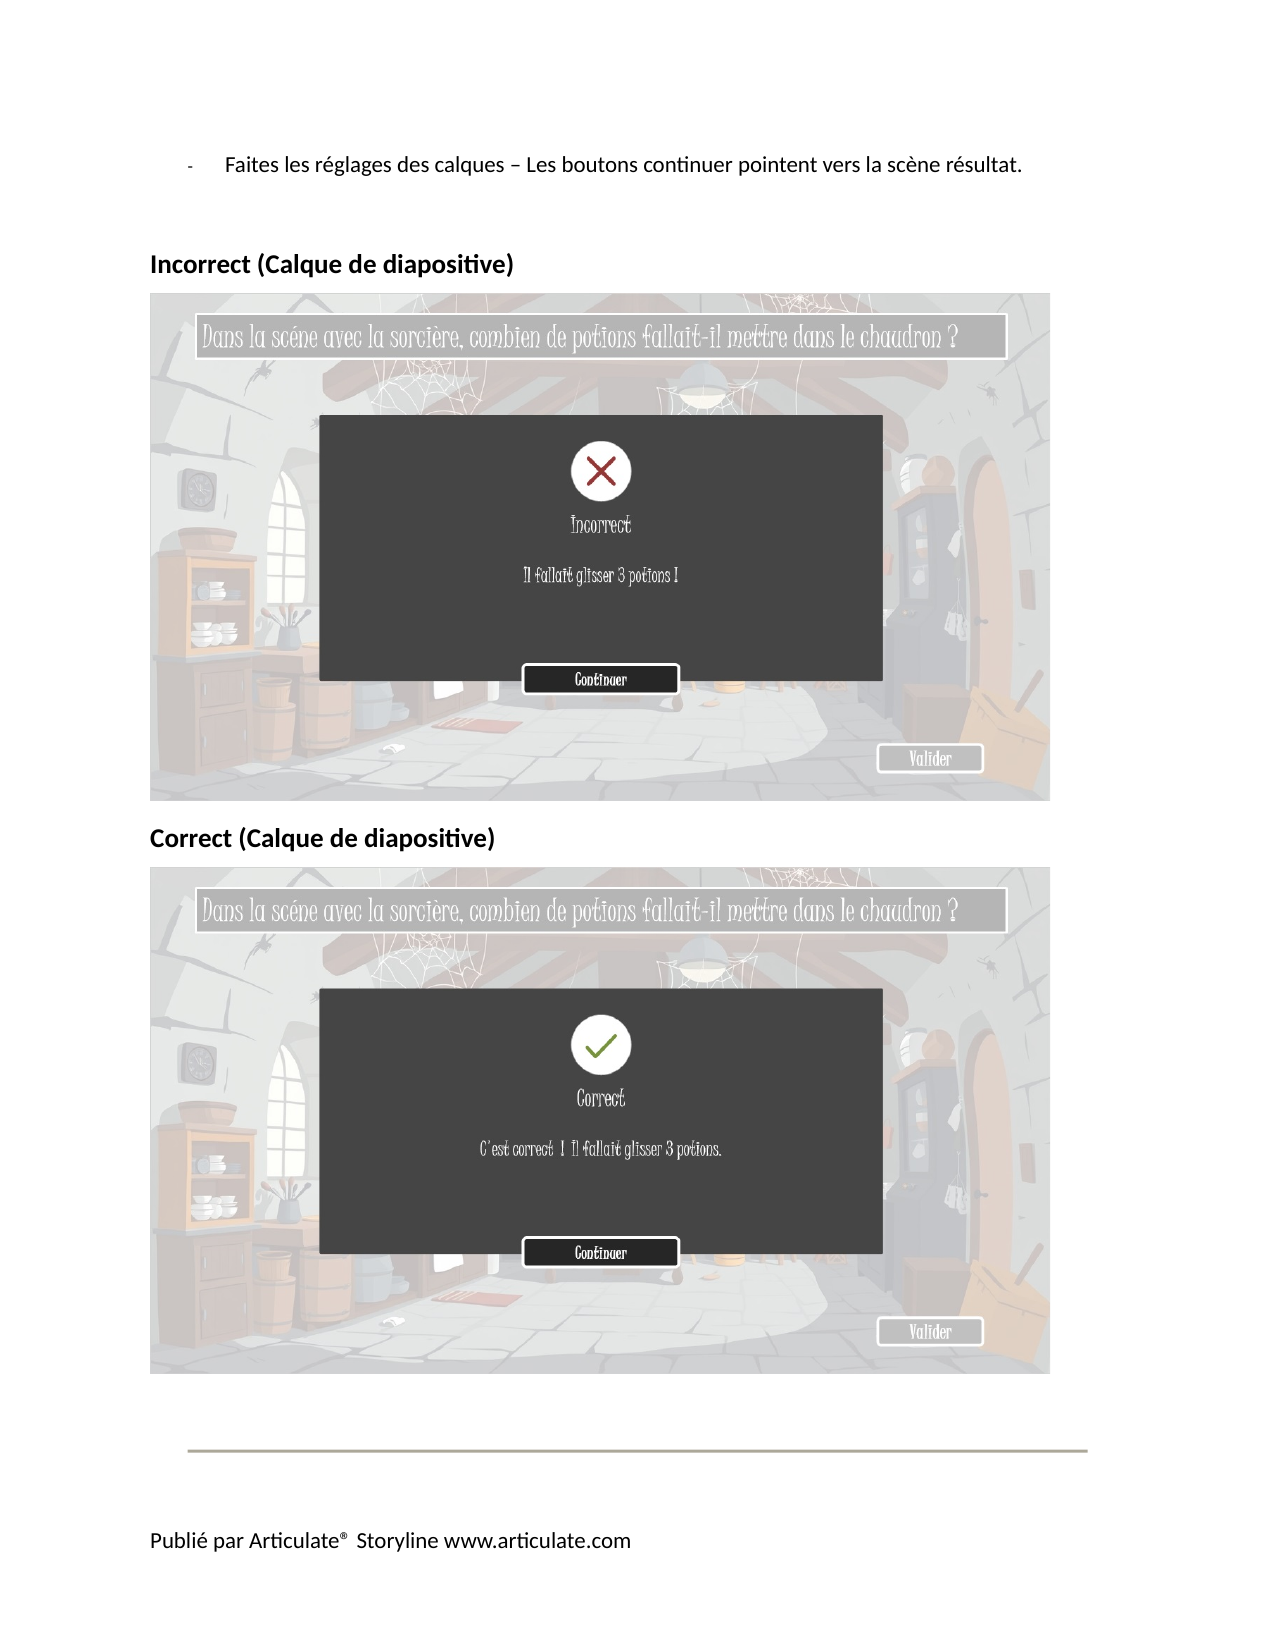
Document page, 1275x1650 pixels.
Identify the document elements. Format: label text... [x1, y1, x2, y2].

list Faites les réglages des calques – Les boutons continuer pointent vers la scène résultat. [187, 150, 1125, 178]
subtitle Correct (Calque de diapositive) [150, 821, 1125, 854]
subtitle Incorrect (Calque de diapositive) [150, 248, 1125, 281]
